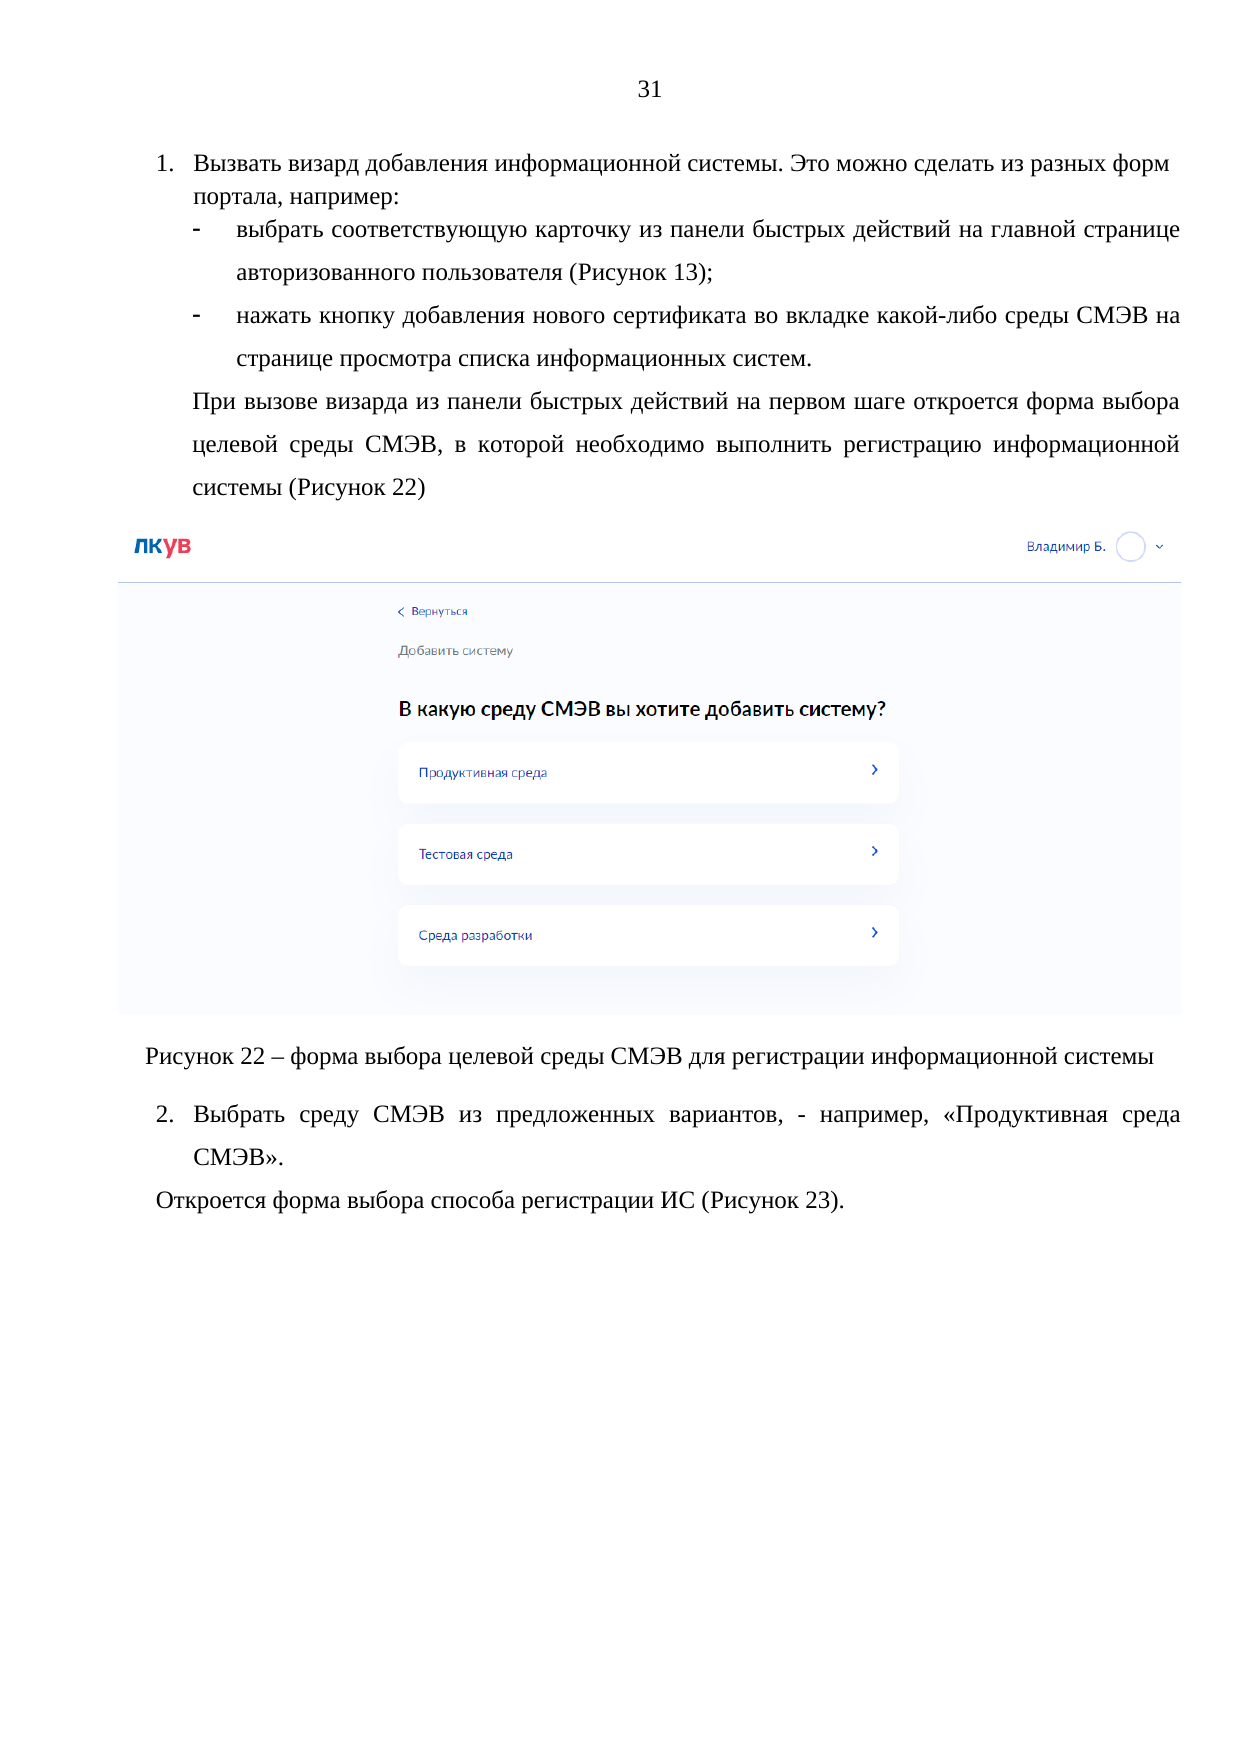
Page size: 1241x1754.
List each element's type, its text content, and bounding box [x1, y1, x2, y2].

text нажать кнопку добавления нового сертификата во вкладке какой-либо среды СМЭВ на странице просмотра списка информационных систем. [192, 300, 1181, 372]
list Выбрать среду СМЭВ из предложенных вариантов, - например, «Продуктивная среда СМЭВ». [156, 1099, 1181, 1171]
text выбрать соответствующую карточку из панели быстрых действий на главной странице авторизованного пользователя (Рисунок 13); [192, 214, 1181, 286]
text Рисунок 22 – форма выбора целевой среды СМЭВ для регистрации информационной системы [118, 1041, 1181, 1070]
list Откроется форма выбора способа регистрации ИС (Рисунок 23). [156, 1185, 1181, 1214]
picture [118, 515, 1182, 1015]
list Вызвать визард добавления информационной системы. Это можно сделать из разных форм портала, например: [156, 148, 1181, 209]
list При вызове визарда из панели быстрых действий на первом шаге откроется форма выбора целевой среды СМЭВ, в которой необходимо выполнить регистрацию информационной системы (Рисунок 22) [192, 386, 1181, 501]
